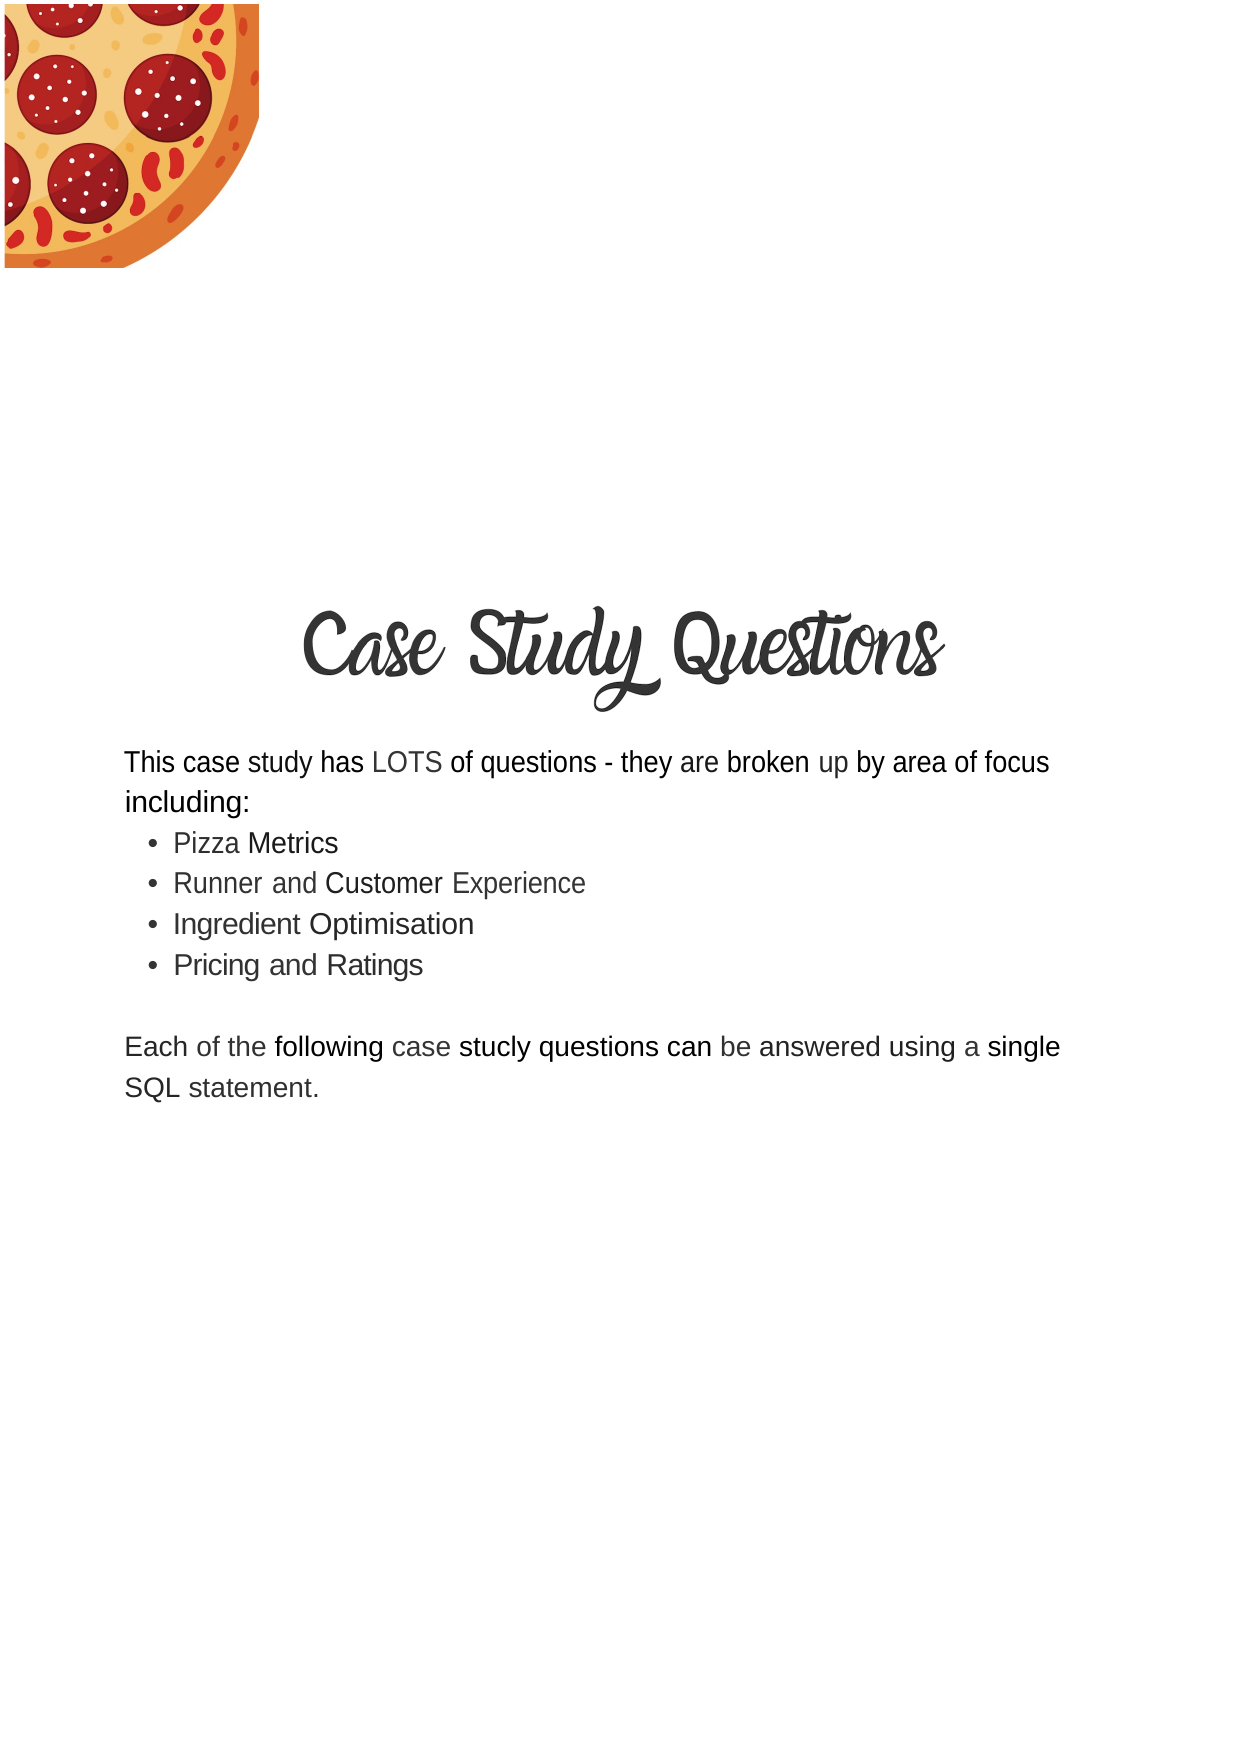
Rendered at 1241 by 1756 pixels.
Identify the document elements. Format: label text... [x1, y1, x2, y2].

list Pizza Metrics [147, 824, 1236, 859]
picture [303, 610, 446, 677]
picture [673, 609, 946, 685]
list Ingredient Optimisation [147, 906, 1236, 941]
list Runner and Customer Experience [147, 865, 1236, 900]
text Each of the following case stucly questions can be answered using a single SQL statement. [124, 1030, 1113, 1103]
text This case study has LOTS of questions - they are broken up by area of focus including: [124, 744, 1166, 819]
list Pricing and Ratings [147, 947, 1236, 982]
picture [4, 4, 259, 268]
picture [470, 605, 661, 712]
